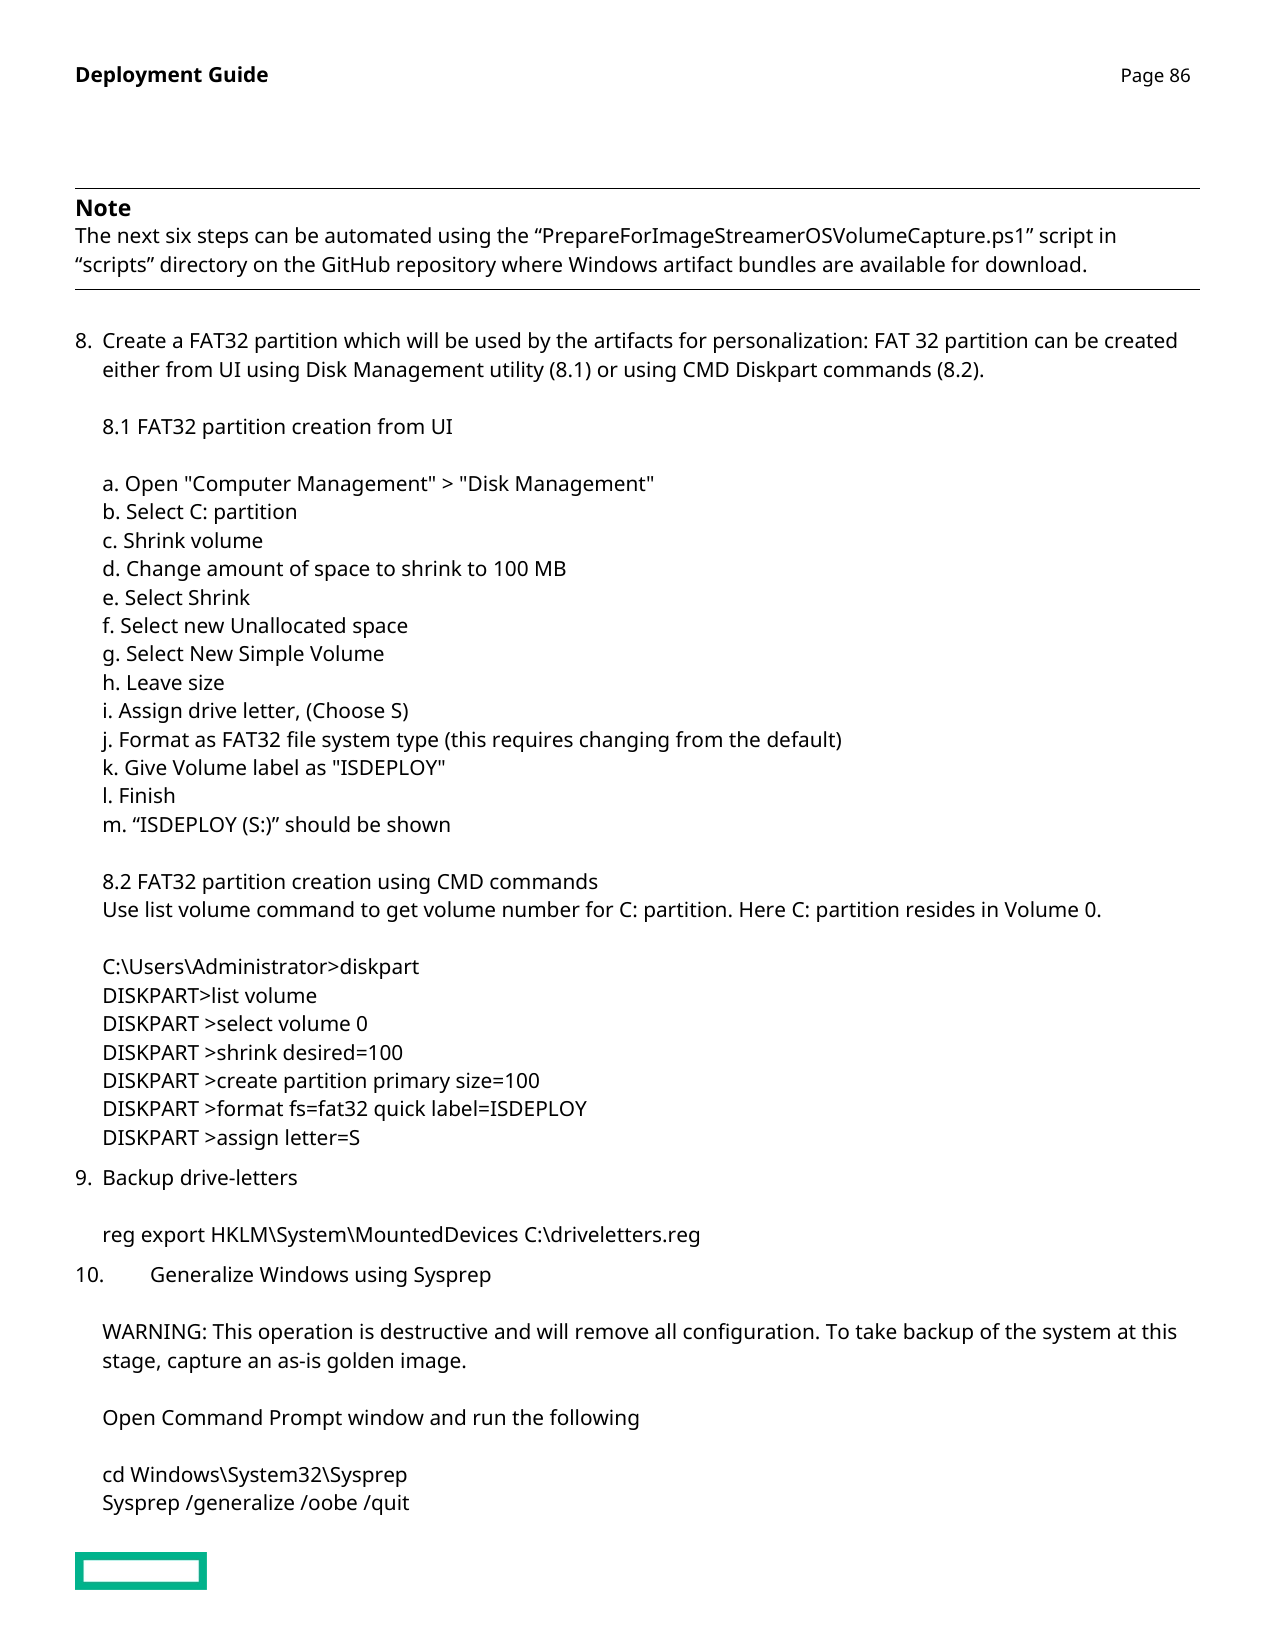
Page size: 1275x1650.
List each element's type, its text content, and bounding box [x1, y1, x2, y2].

picture [75, 1552, 207, 1590]
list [75, 1261, 1200, 1517]
list Backup drive-letters reg export HKLM\System\MountedDevices C:\driveletters.reg [75, 1163, 1200, 1249]
text Note [75, 189, 1200, 221]
text The next six steps can be automated using the “PrepareForImageStreamerOSVolumeCapture.ps1” script in “scripts” directory on the GitHub repository where Windows artifact bundles are available for download. [75, 221, 1200, 289]
list Create a FAT32 partition which will be used by the artifacts for personalization: FAT 32 partition can be created either from UI using Disk Management utility (8.1) or using CMD Diskpart commands (8.2). 8.1 FAT32 partition creation from UI a. Open "Computer Management" > "Disk Management" b. Select C: partition c. Shrink volume d. Change amount of space to shrink to 100 MB e. Select Shrink f. Select new Unallocated space g. Select New Simple Volume h. Leave size i. Assign drive letter, (Choose S) j. Format as FAT32 file system type (this requires changing from the default) k. Give Volume label as "ISDEPLOY" l. Finish m. “ISDEPLOY (S:)” should be shown 8.2 FAT32 partition creation using CMD commands Use list volume command to get volume number for C: partition. Here C: partition resides in Volume 0. C:\Users\Administrator>diskpart DISKPART>list volume DISKPART >select volume 0 DISKPART >shrink desired=100 DISKPART >create partition primary size=100 DISKPART >format fs=fat32 quick label=ISDEPLOY DISKPART >assign letter=S [75, 327, 1200, 1151]
